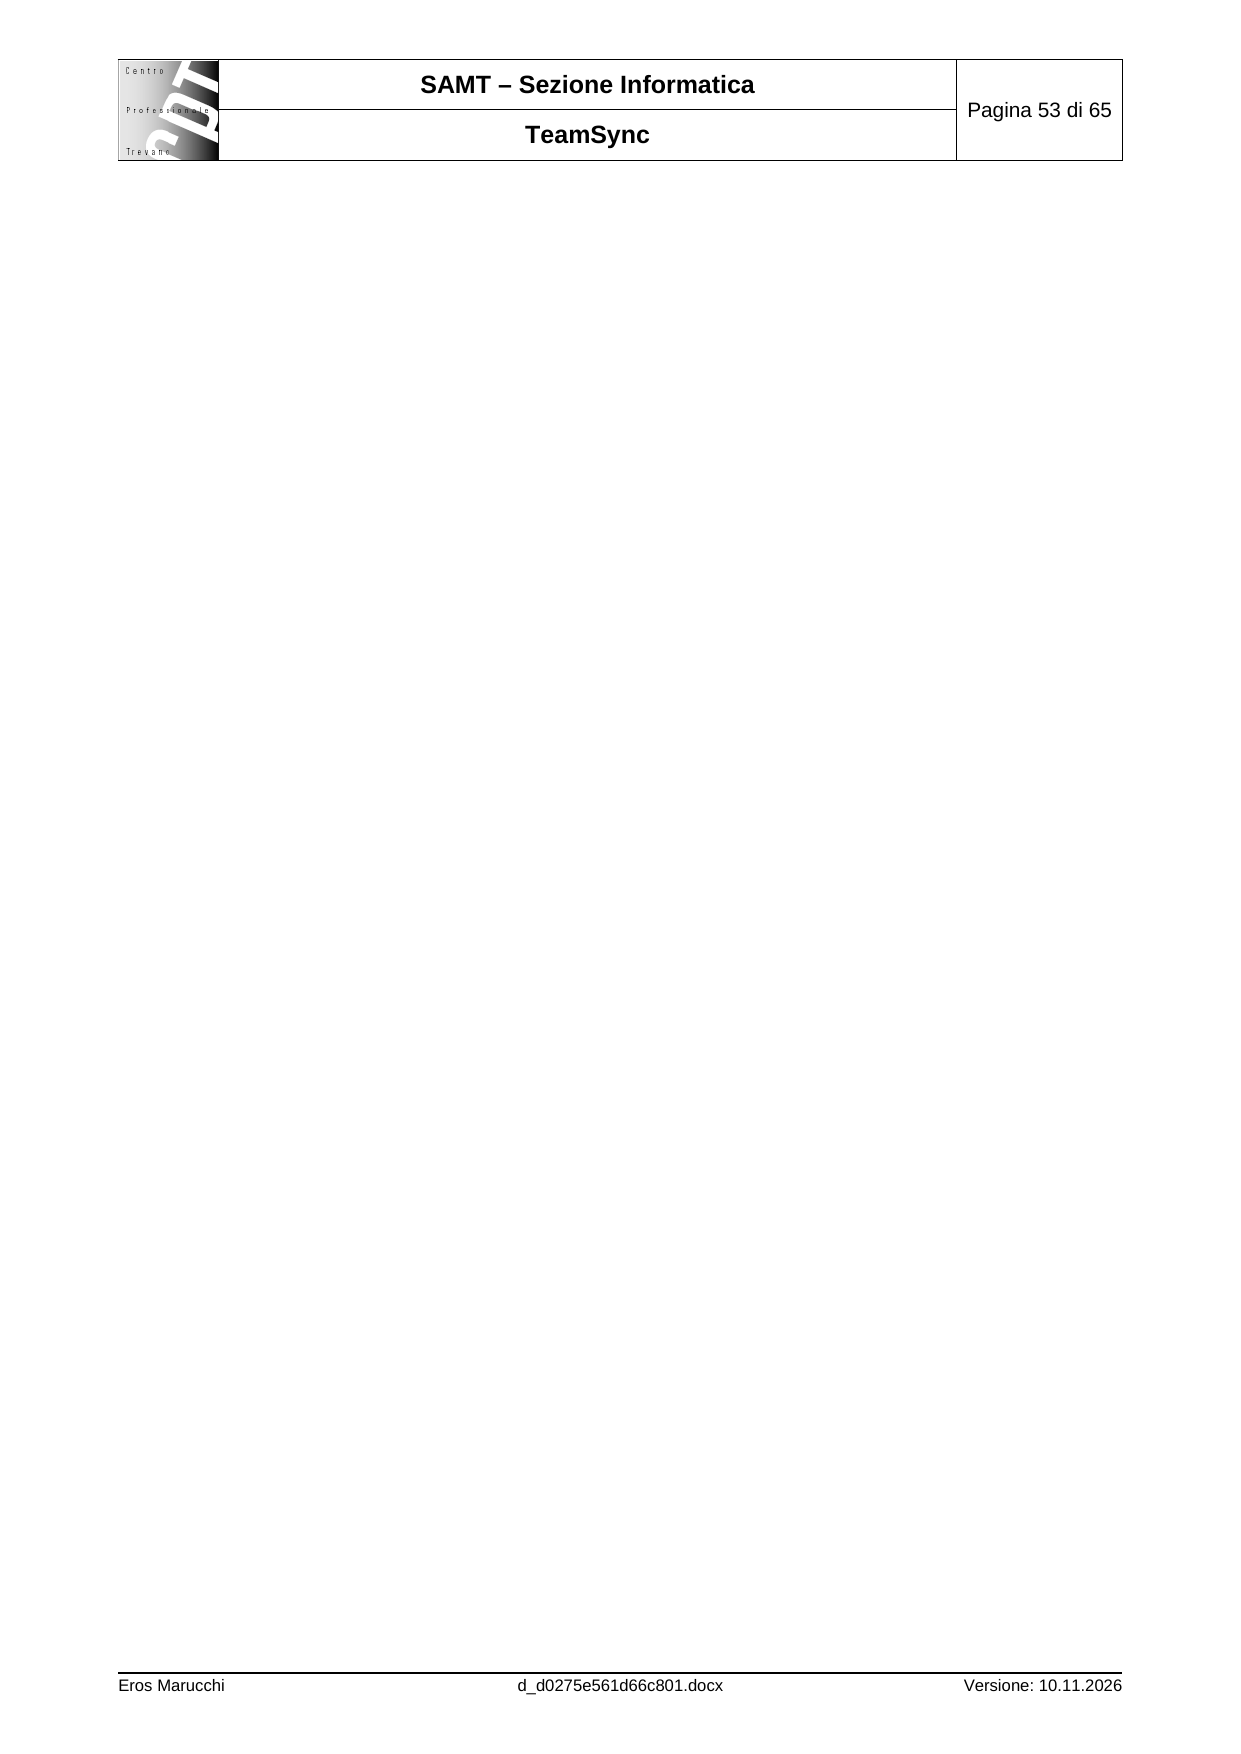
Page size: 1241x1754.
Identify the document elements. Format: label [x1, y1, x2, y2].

picture [118, 60, 219, 160]
